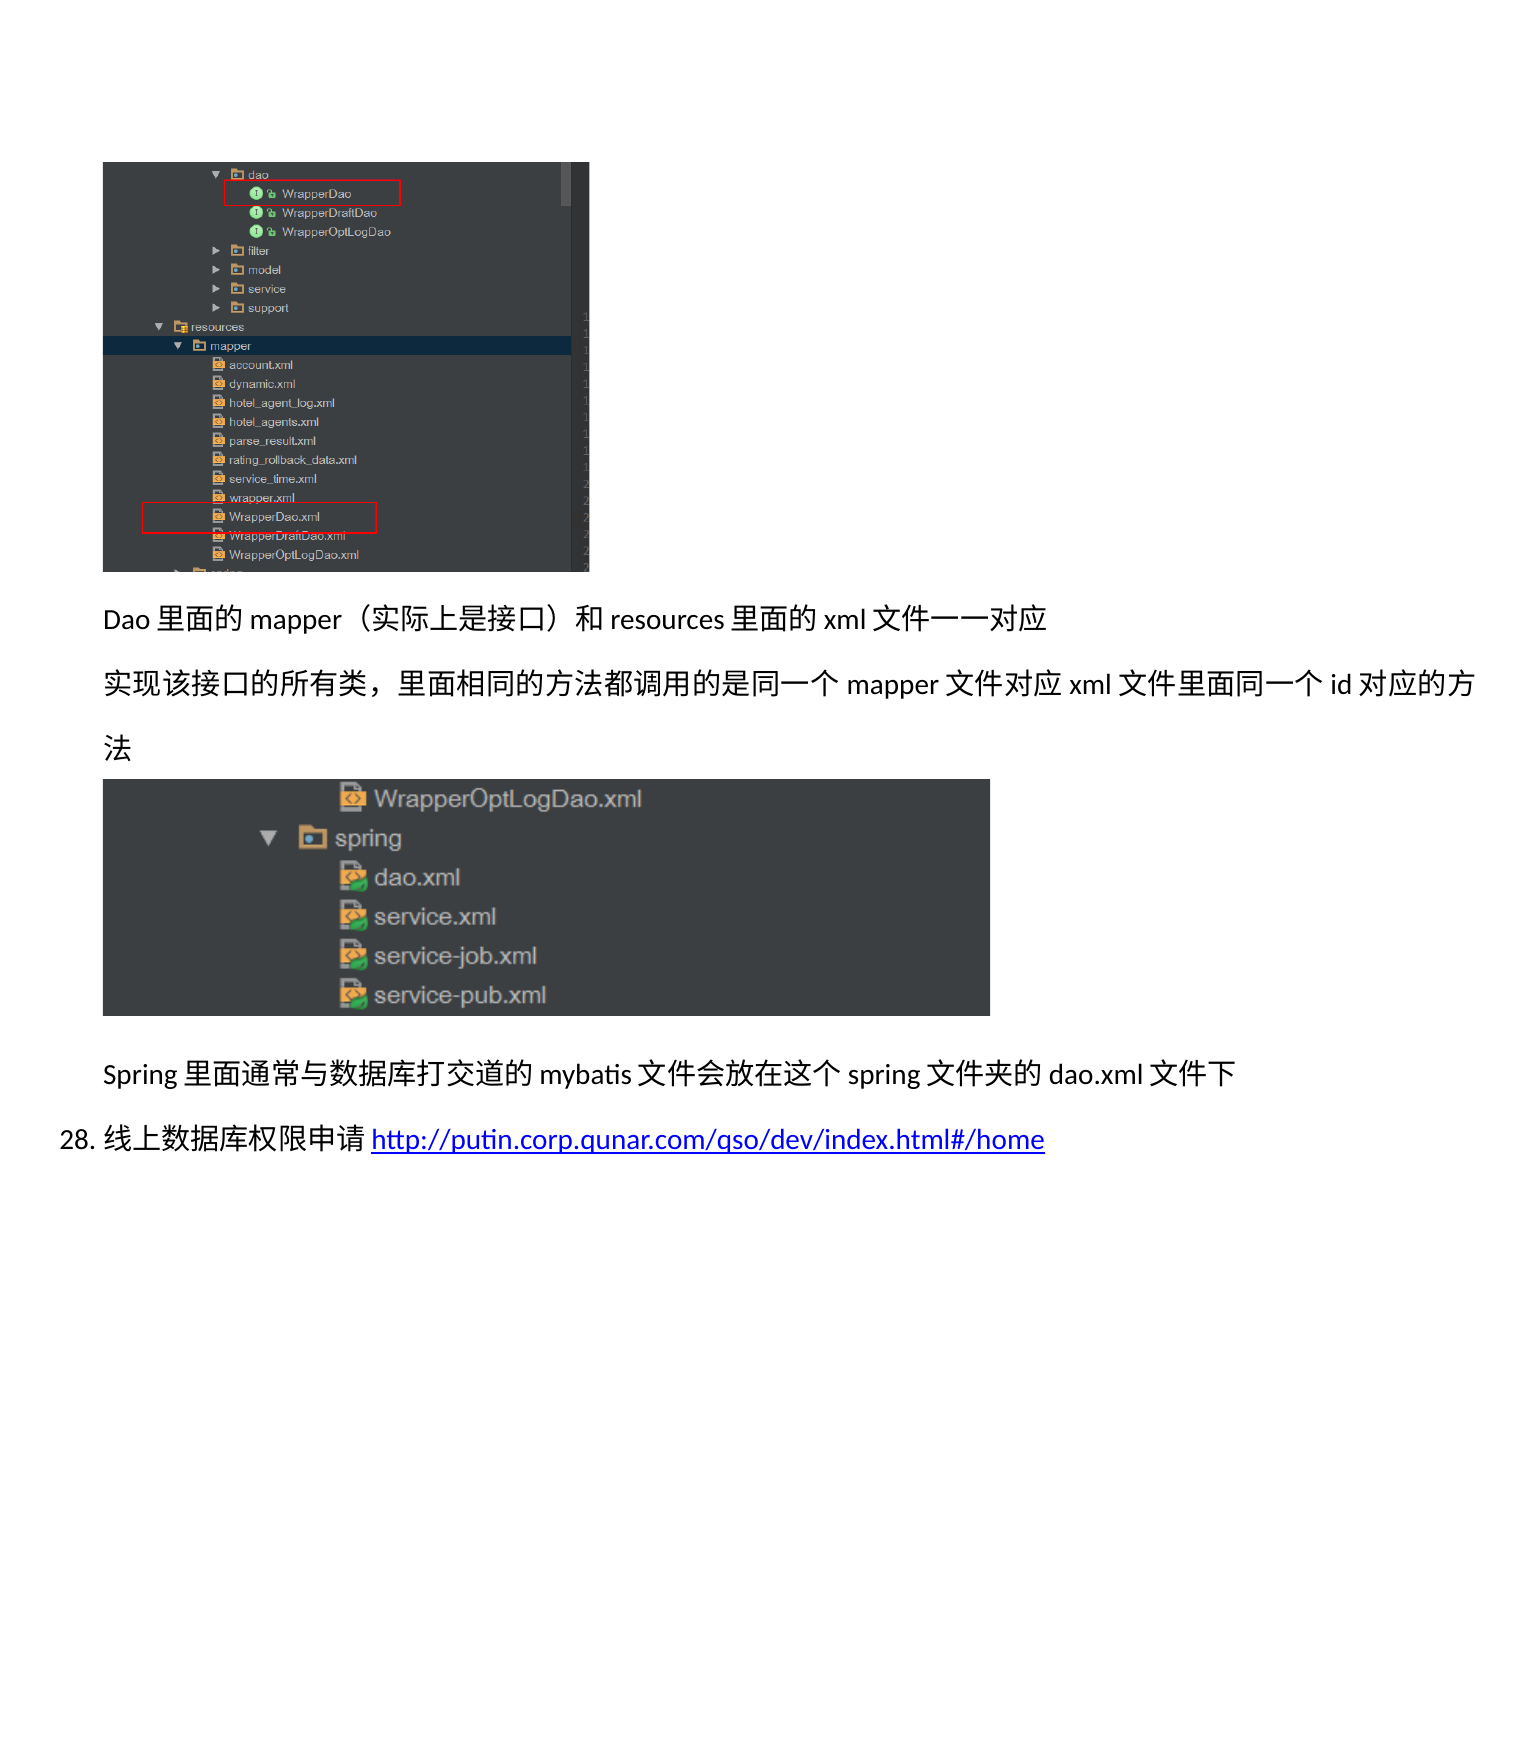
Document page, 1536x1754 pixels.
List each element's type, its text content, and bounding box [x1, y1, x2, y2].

list Dao里面的mapper（实际上是接口）和resources里面的xml文件一一对应 [103, 584, 1476, 649]
list 线上数据库权限申请http://putin.corp.qunar.com/qso/dev/index.html#/home [59, 1104, 1476, 1169]
list 实现该接口的所有类，里面相同的方法都调用的是同一个mapper文件对应xml文件里面同一个id对应的方法 [103, 649, 1476, 779]
picture [102, 779, 991, 1016]
list Spring里面通常与数据库打交道的mybatis文件会放在这个spring文件夹的dao.xml文件下 [103, 1039, 1476, 1104]
picture [102, 162, 590, 572]
